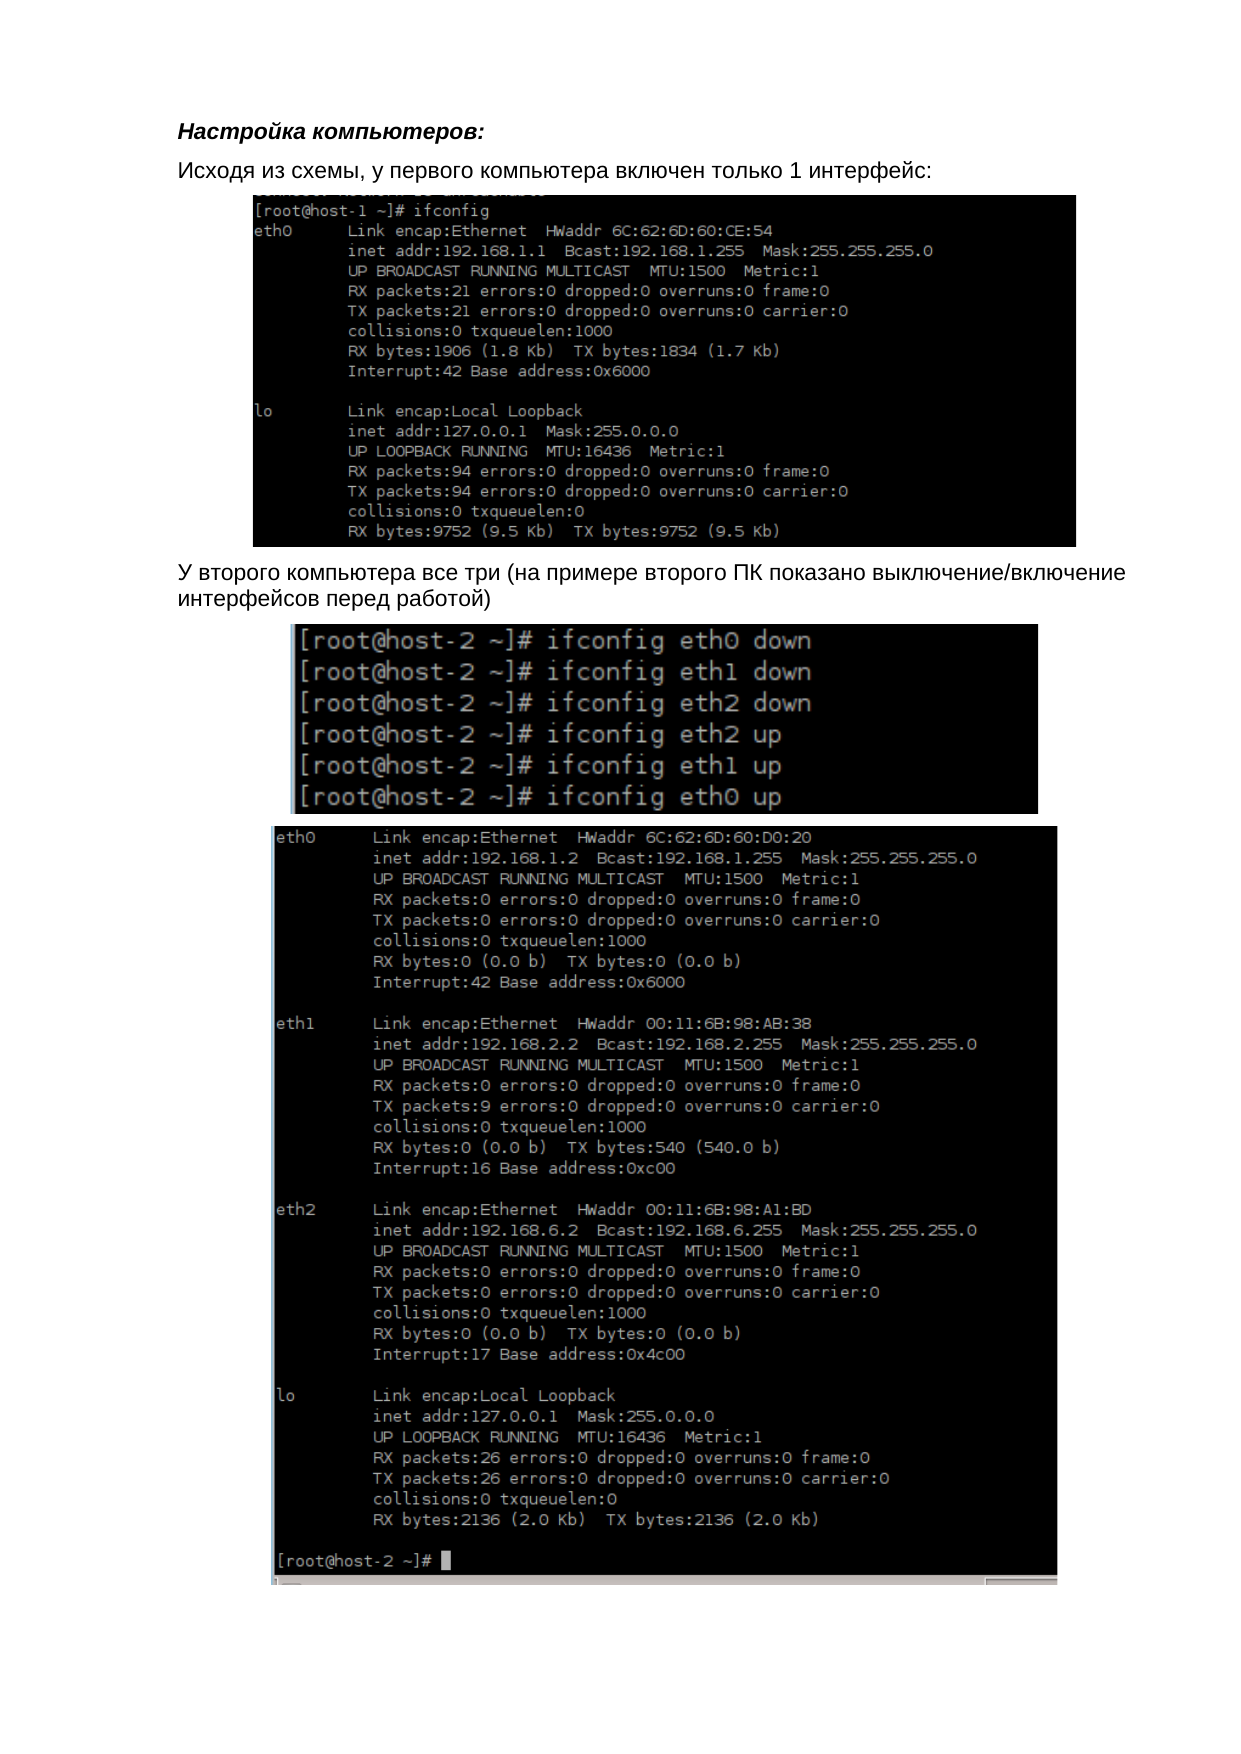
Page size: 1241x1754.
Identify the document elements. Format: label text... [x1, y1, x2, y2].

picture [252, 195, 1077, 547]
text Настройка компьютеров: [177, 118, 1152, 144]
picture [290, 624, 1039, 814]
picture [271, 826, 1058, 1585]
text У второго компьютера все три (на примере второго ПК показано выключение/включение интерфейсов перед работой) [177, 559, 1152, 612]
text Исходя из схемы, у первого компьютера включен только 1 интерфейс: [177, 157, 1152, 183]
